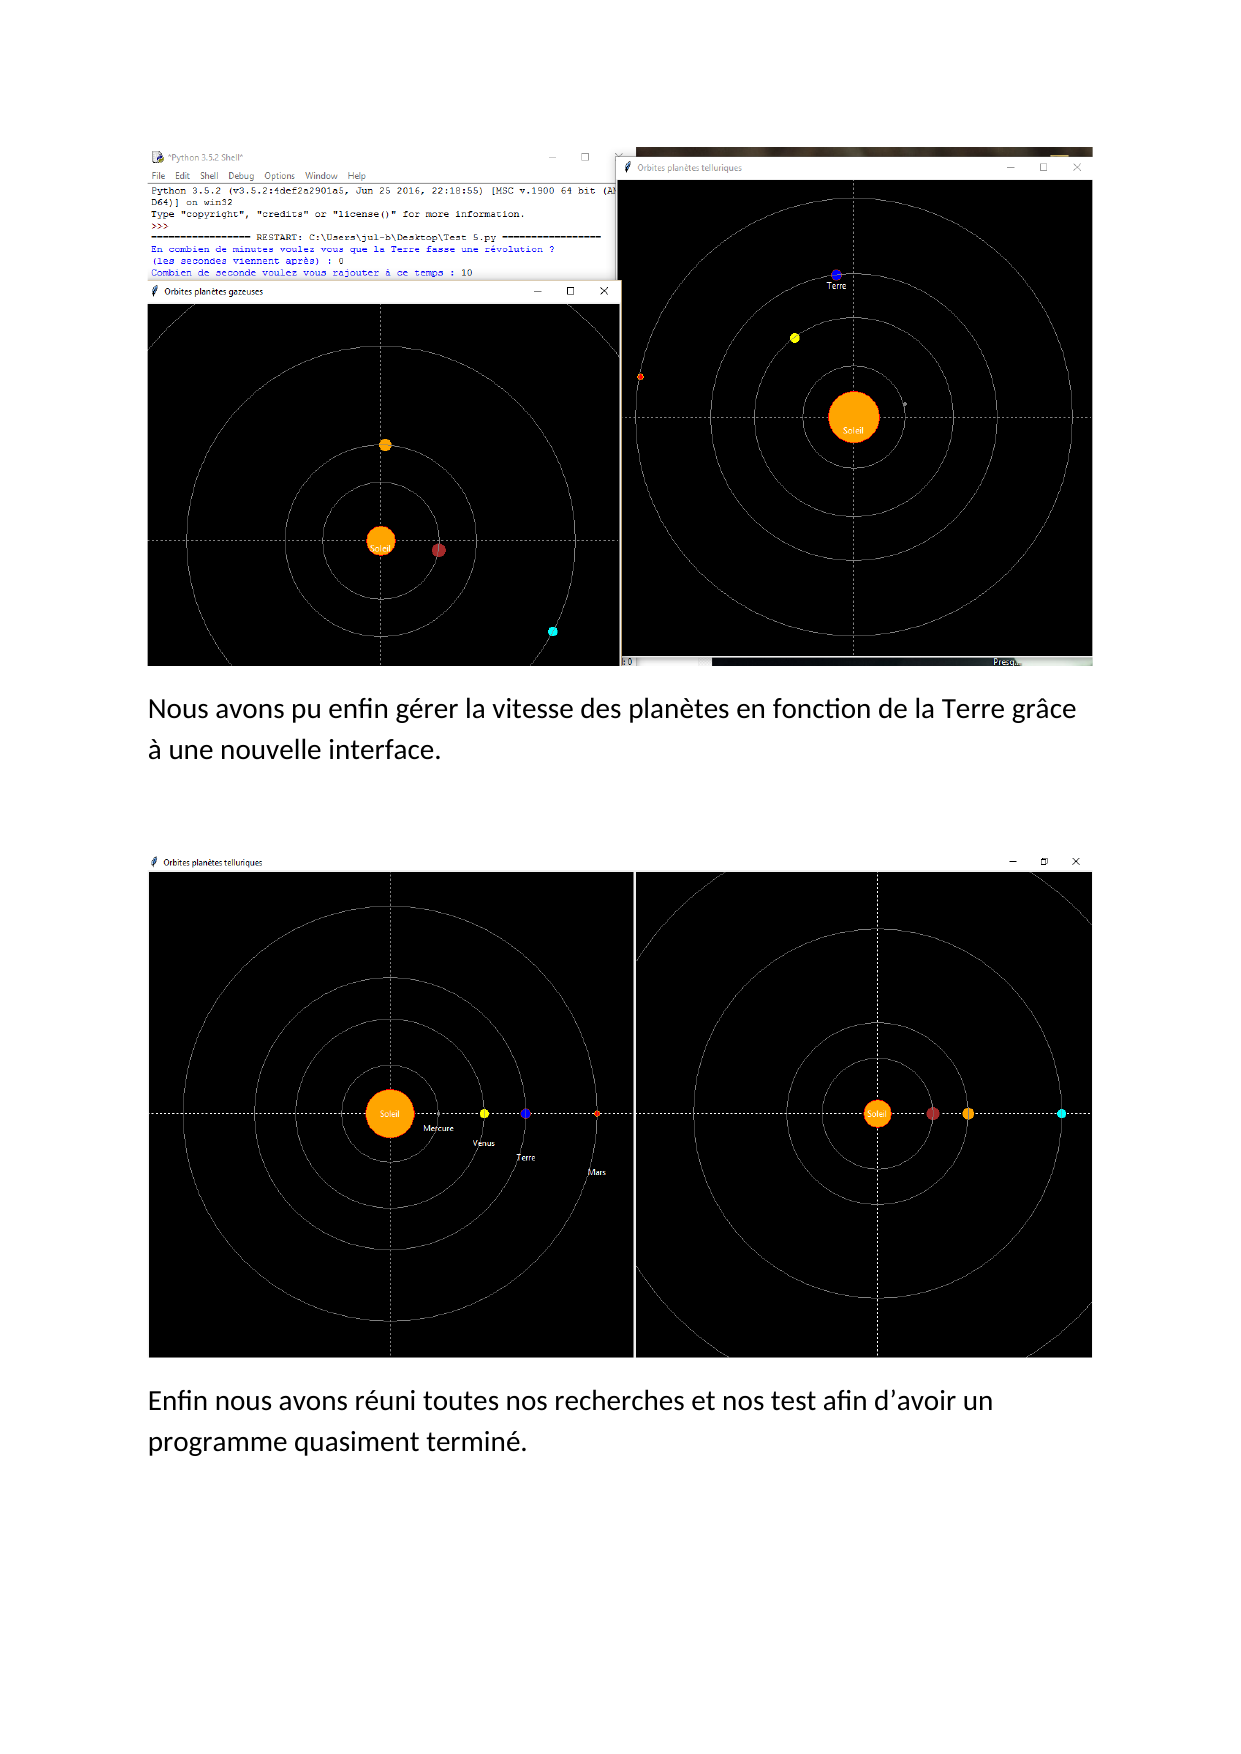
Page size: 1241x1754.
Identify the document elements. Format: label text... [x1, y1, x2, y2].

text Enfin nous avons réuni toutes nos recherches et nos test afin d’avoir un programme quasiment terminé. [148, 1382, 1093, 1459]
picture [147, 855, 1093, 1358]
picture [147, 147, 1093, 666]
text Nous avons pu enfin gérer la vitesse des planètes en fonction de la Terre grâce à une nouvelle interface. [148, 690, 1093, 767]
